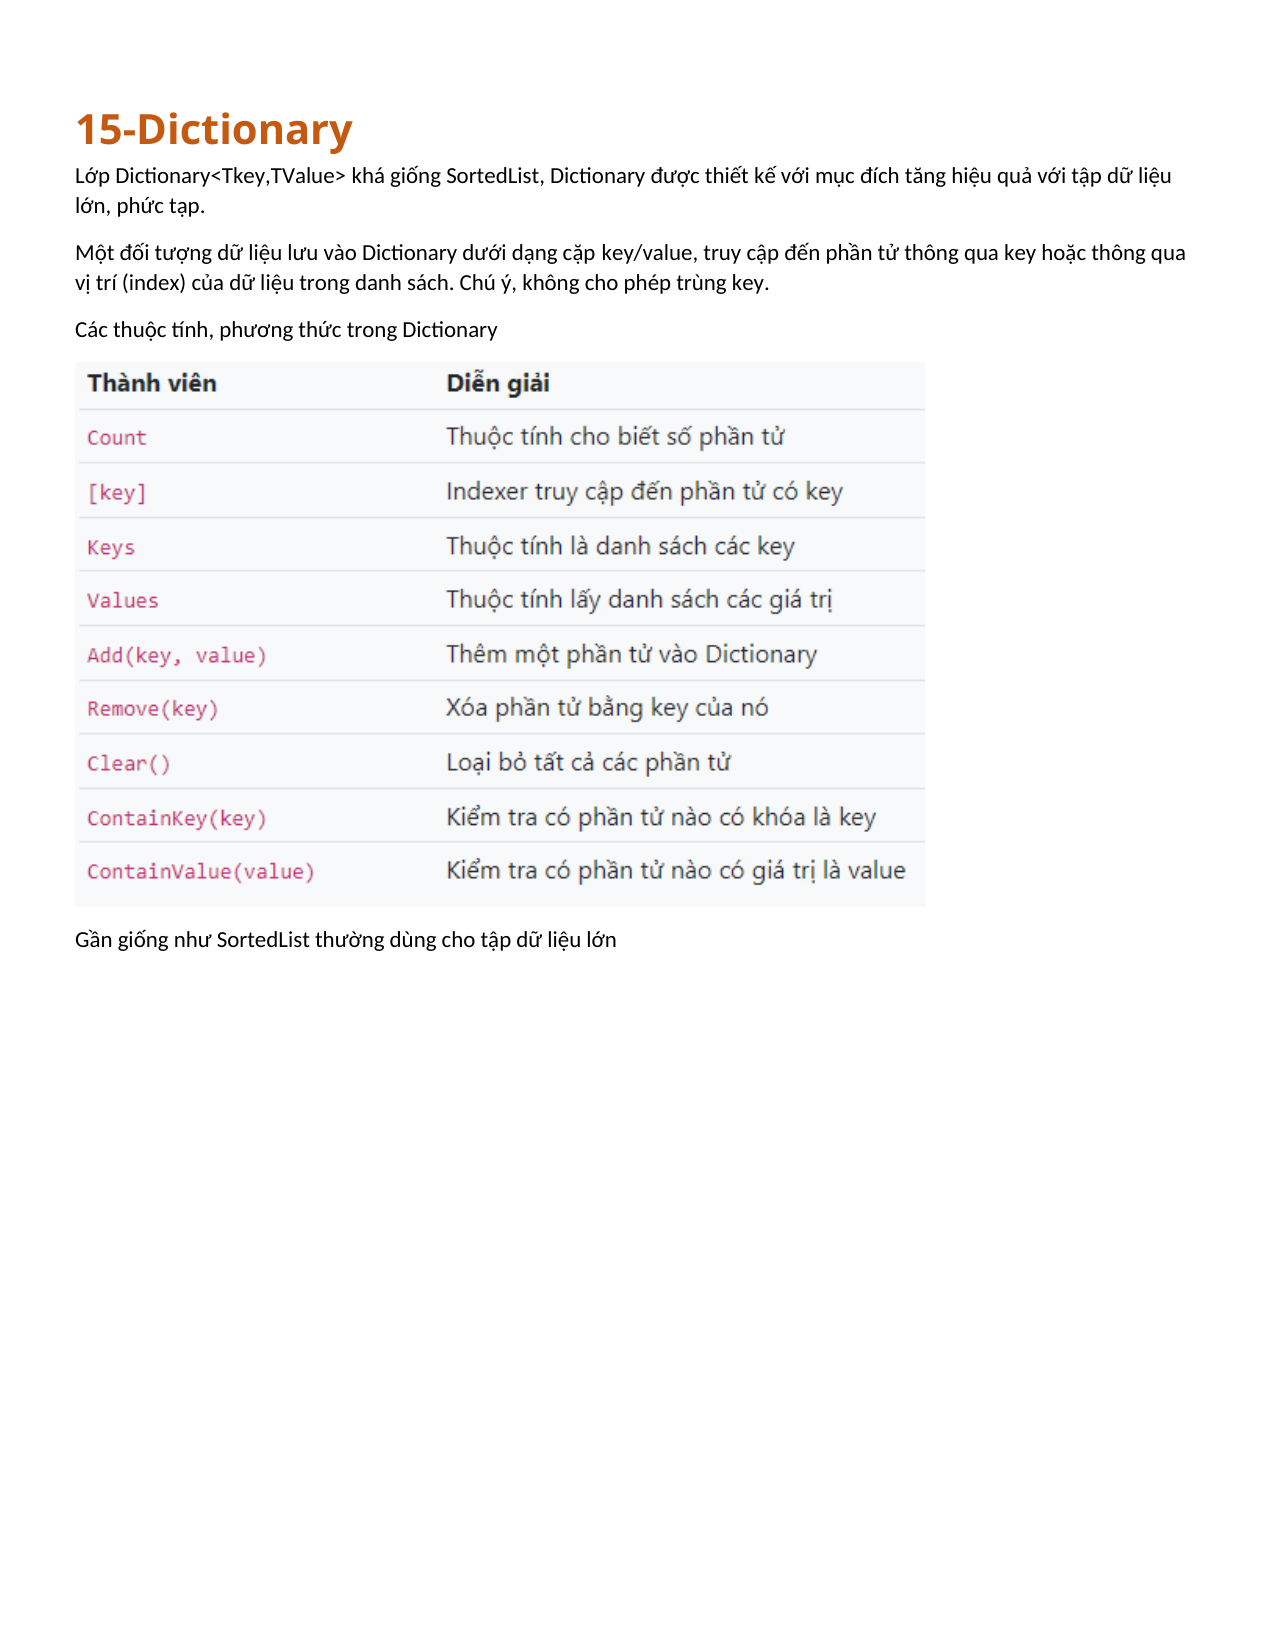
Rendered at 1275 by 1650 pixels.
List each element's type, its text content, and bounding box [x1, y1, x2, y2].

picture [75, 362, 926, 907]
text Một đối tượng dữ liệu lưu vào Dictionary dưới dạng cặp key/value, truy cập đến phần tử thông qua key hoặc thông qua vị trí (index) của dữ liệu trong danh sách. Chú ý, không cho phép trùng key. [75, 238, 1200, 297]
text Các thuộc tính, phương thức trong Dictionary [75, 315, 1200, 343]
text Lớp Dictionary<Tkey,TValue> khá giống SortedList, Dictionary được thiết kế với mục đích tăng hiệu quả với tập dữ liệu lớn, phức tạp. [75, 161, 1200, 219]
subtitle 15-Dictionary [75, 100, 1200, 157]
text Gần giống như SortedList thường dùng cho tập dữ liệu lớn [75, 925, 1200, 953]
